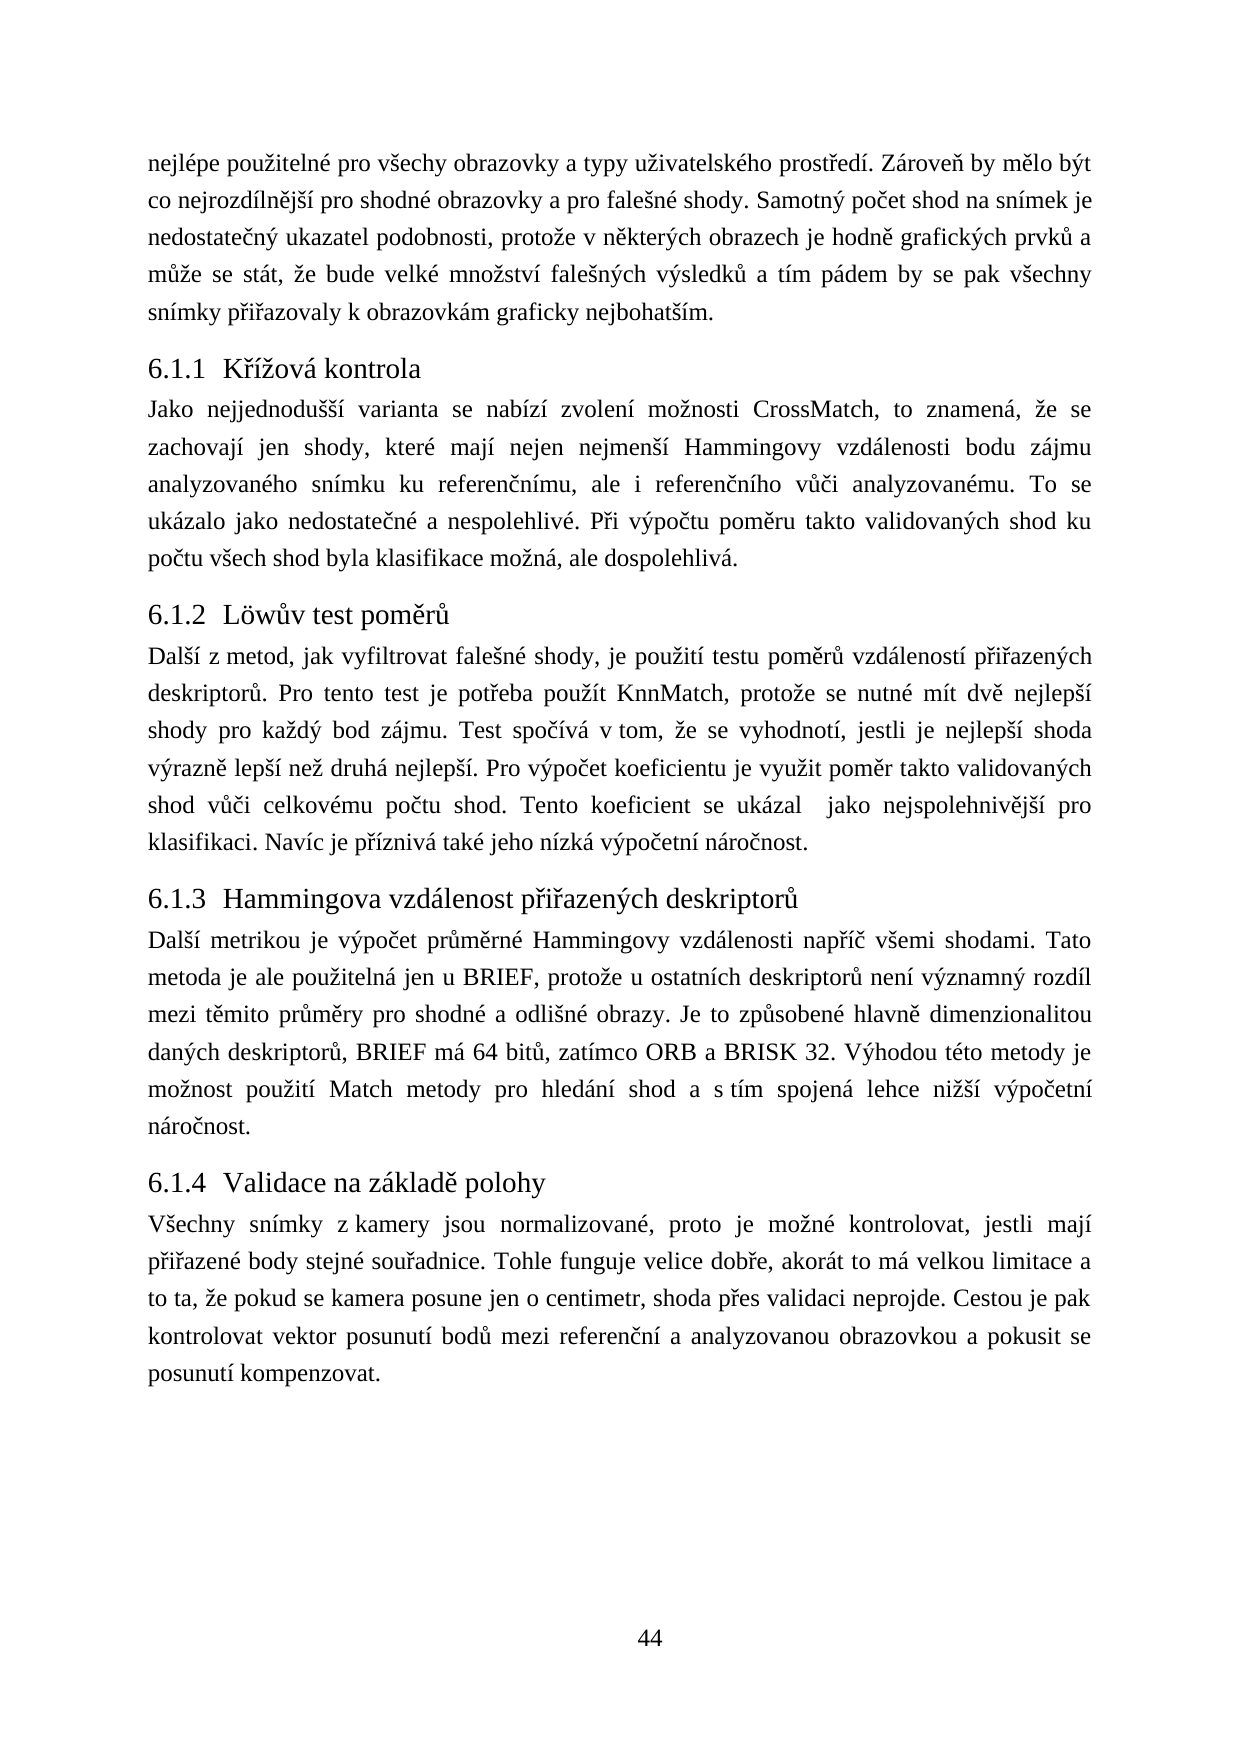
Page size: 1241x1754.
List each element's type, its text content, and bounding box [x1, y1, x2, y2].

text Další z metod, jak vyfiltrovat falešné shody, je použití testu poměrů vzdáleností přiřazených deskriptorů. Pro tento test je potřeba použít KnnMatch, protože se nutné mít dvě nejlepší shody pro každý bod zájmu. Test spočívá v tom, že se vyhodnotí, jestli je nejlepší shoda výrazně lepší než druhá nejlepší. Pro výpočet koeficientu je využit poměr takto validovaných shod vůči celkovému počtu shod. Tento koeficient se ukázal jako nejspolehnivější pro klasifikaci. Navíc je příznivá také jeho nízká výpočetní náročnost. [148, 641, 1093, 856]
text Všechny snímky z kamery jsou normalizované, proto je možné kontrolovat, jestli mají přiřazené body stejné souřadnice. Tohle funguje velice dobře, akorát to má velkou limitace a to ta, že pokud se kamera posune jen o centimetr, shoda přes validaci neprojde. Cestou je pak kontrolovat vektor posunutí bodů mezi referenční a analyzovanou obrazovkou a pokusit se posunutí kompenzovat. [148, 1209, 1093, 1387]
subtitle Křížová kontrola [148, 351, 1093, 384]
text Další metrikou je výpočet průměrné Hammingovy vzdálenosti napříč všemi shodami. Tato metoda je ale použitelná jen u BRIEF, protože u ostatních deskriptorů není významný rozdíl mezi těmito průměry pro shodné a odlišné obrazy. Je to způsobené hlavně dimenzionalitou daných deskriptorů, BRIEF má 64 bitů, zatímco ORB a BRISK 32. Výhodou této metody je možnost použití Match metody pro hledání shod a s tím spojená lehce nižší výpočetní náročnost. [148, 925, 1093, 1140]
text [148, 148, 1093, 326]
text Jako nejjednodušší varianta se nabízí zvolení možnosti CrossMatch, to znamená, že se zachovají jen shody, které mají nejen nejmenší Hammingovy vzdálenosti bodu zájmu analyzovaného snímku ku referenčnímu, ale i referenčního vůči analyzovanému. To se ukázalo jako nedostatečné a nespolehlivé. Při výpočtu poměru takto validovaných shod ku počtu všech shod byla klasifikace možná, ale dospolehlivá. [148, 394, 1093, 572]
subtitle Hammingova vzdálenost přiřazených deskriptorů [148, 881, 1093, 915]
subtitle Löwův test poměrů [148, 597, 1093, 631]
subtitle Validace na základě polohy [148, 1165, 1093, 1199]
